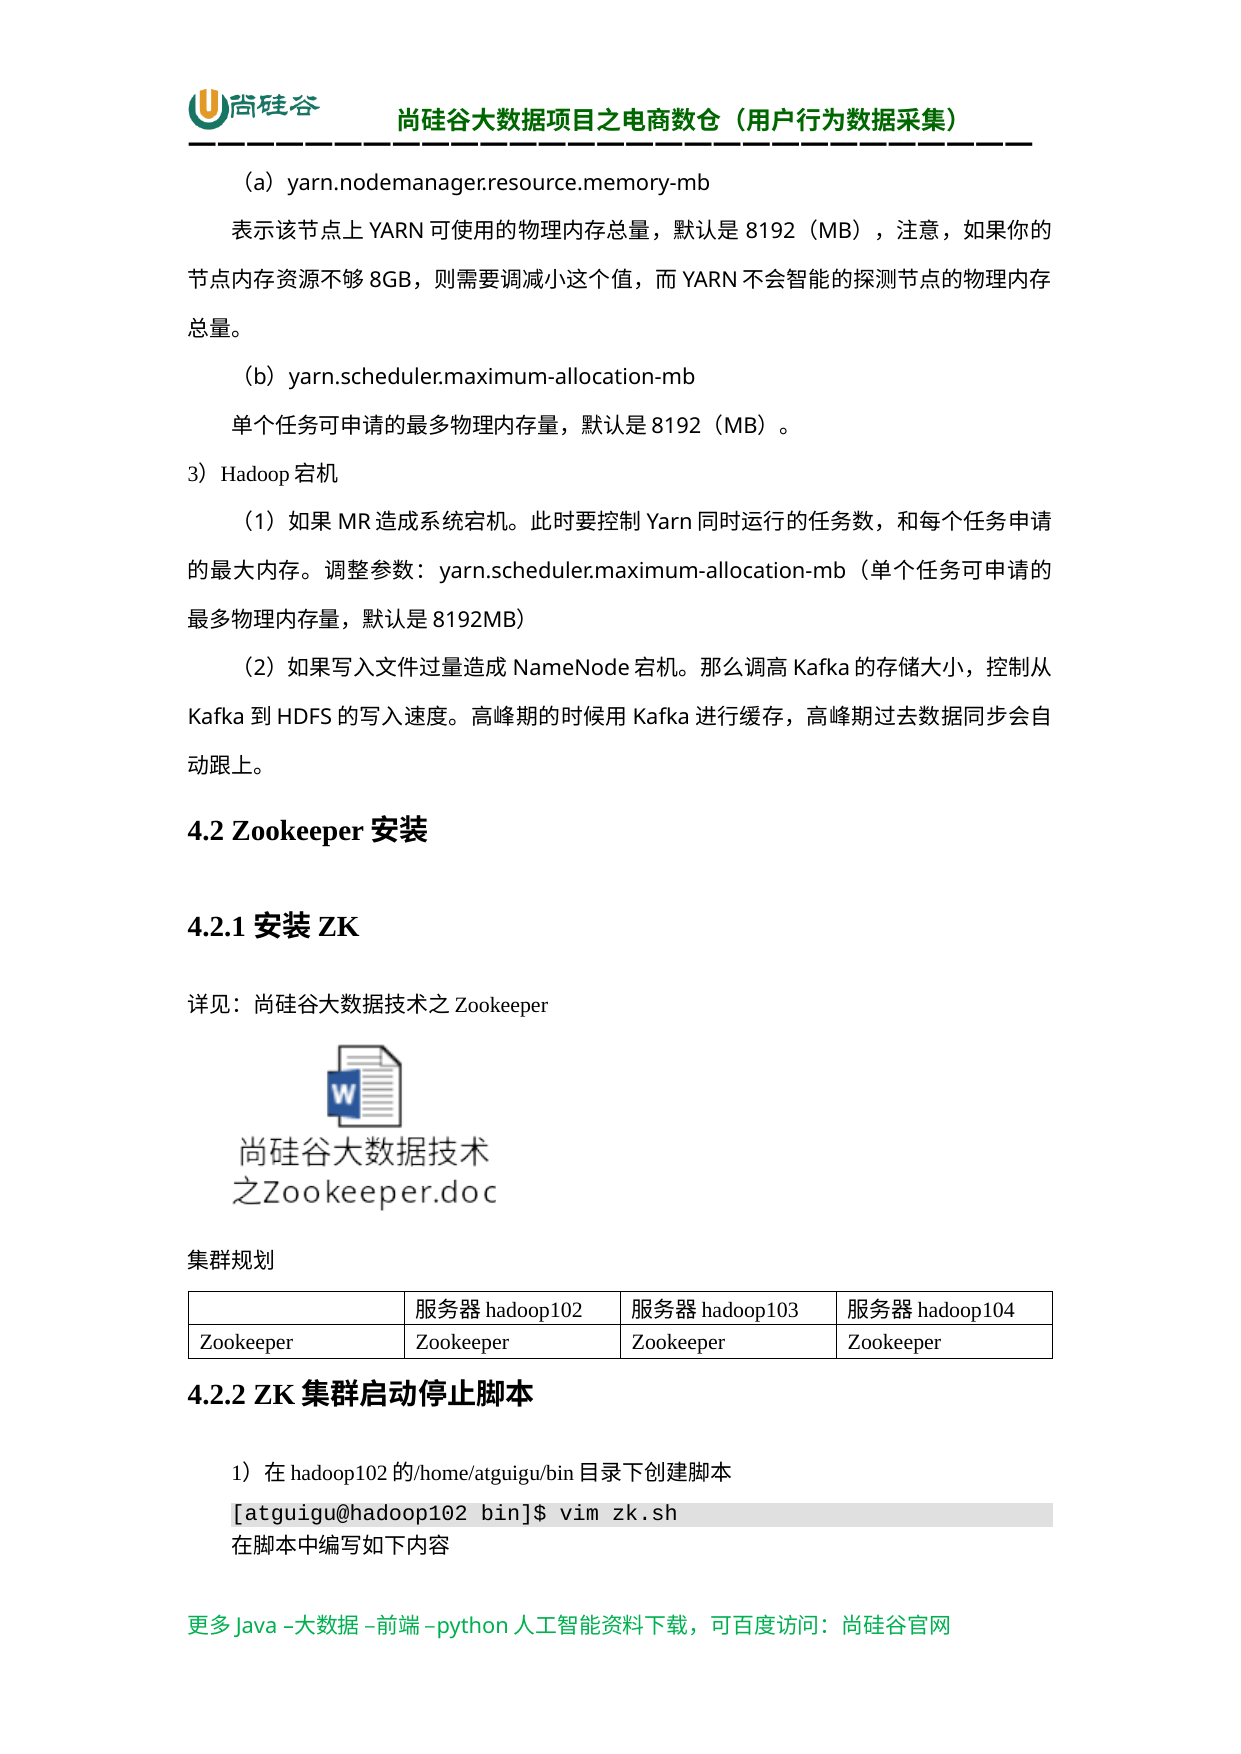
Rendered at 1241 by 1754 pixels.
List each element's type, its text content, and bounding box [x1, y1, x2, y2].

table_cell Zookeeper [405, 1325, 620, 1358]
table_header 服务器hadoop102 [405, 1292, 620, 1324]
text 集群规划 [187, 1242, 1053, 1275]
text （2）如果写入文件过量造成NameNode宕机。那么调高Kafka的存储大小，控制从Kafka到HDFS的写入速度。高峰期的时候用Kafka进行缓存，高峰期过去数据同步会自动跟上。 [187, 650, 1053, 780]
text 在脚本中编写如下内容 [187, 1527, 1053, 1560]
subtitle 4.2.2 ZK集群启动停止脚本 [187, 1359, 1053, 1424]
text （a）yarn.nodemanager.resource.memory-mb [187, 165, 1053, 197]
text [atguigu@hadoop102 bin]$ vim zk.sh [231, 1503, 1053, 1527]
table_header [189, 1292, 404, 1324]
text 表示该节点上YARN可使用的物理内存总量，默认是8192（MB），注意，如果你的节点内存资源不够8GB，则需要调减小这个值，而YARN不会智能的探测节点的物理内存总量。 [187, 213, 1053, 343]
subtitle 4.2.1 安装ZK [187, 891, 1053, 956]
table_header 服务器hadoop103 [621, 1292, 836, 1324]
text 1）在hadoop102的/home/atguigu/bin目录下创建脚本 [187, 1454, 1053, 1487]
text （b）yarn.scheduler.maximum-allocation-mb [187, 359, 1053, 391]
picture [187, 88, 320, 130]
text 3）Hadoop宕机 [187, 456, 1053, 488]
table_cell Zookeeper [621, 1325, 836, 1358]
table_cell Zookeeper [837, 1325, 1052, 1358]
text 详见：尚硅谷大数据技术之Zookeeper [187, 986, 1053, 1019]
text （1）如果MR造成系统宕机。此时要控制Yarn同时运行的任务数，和每个任务申请的最大内存。调整参数：yarn.scheduler.maximum-allocation-mb（单个任务可申请的最多物理内存量，默认是8192MB） [187, 504, 1053, 634]
table_header 服务器hadoop104 [837, 1292, 1052, 1324]
subtitle 4.2 Zookeeper安装 [187, 796, 1053, 861]
text 单个任务可申请的最多物理内存量，默认是8192（MB）。 [187, 407, 1053, 440]
table_cell Zookeeper [189, 1325, 404, 1358]
